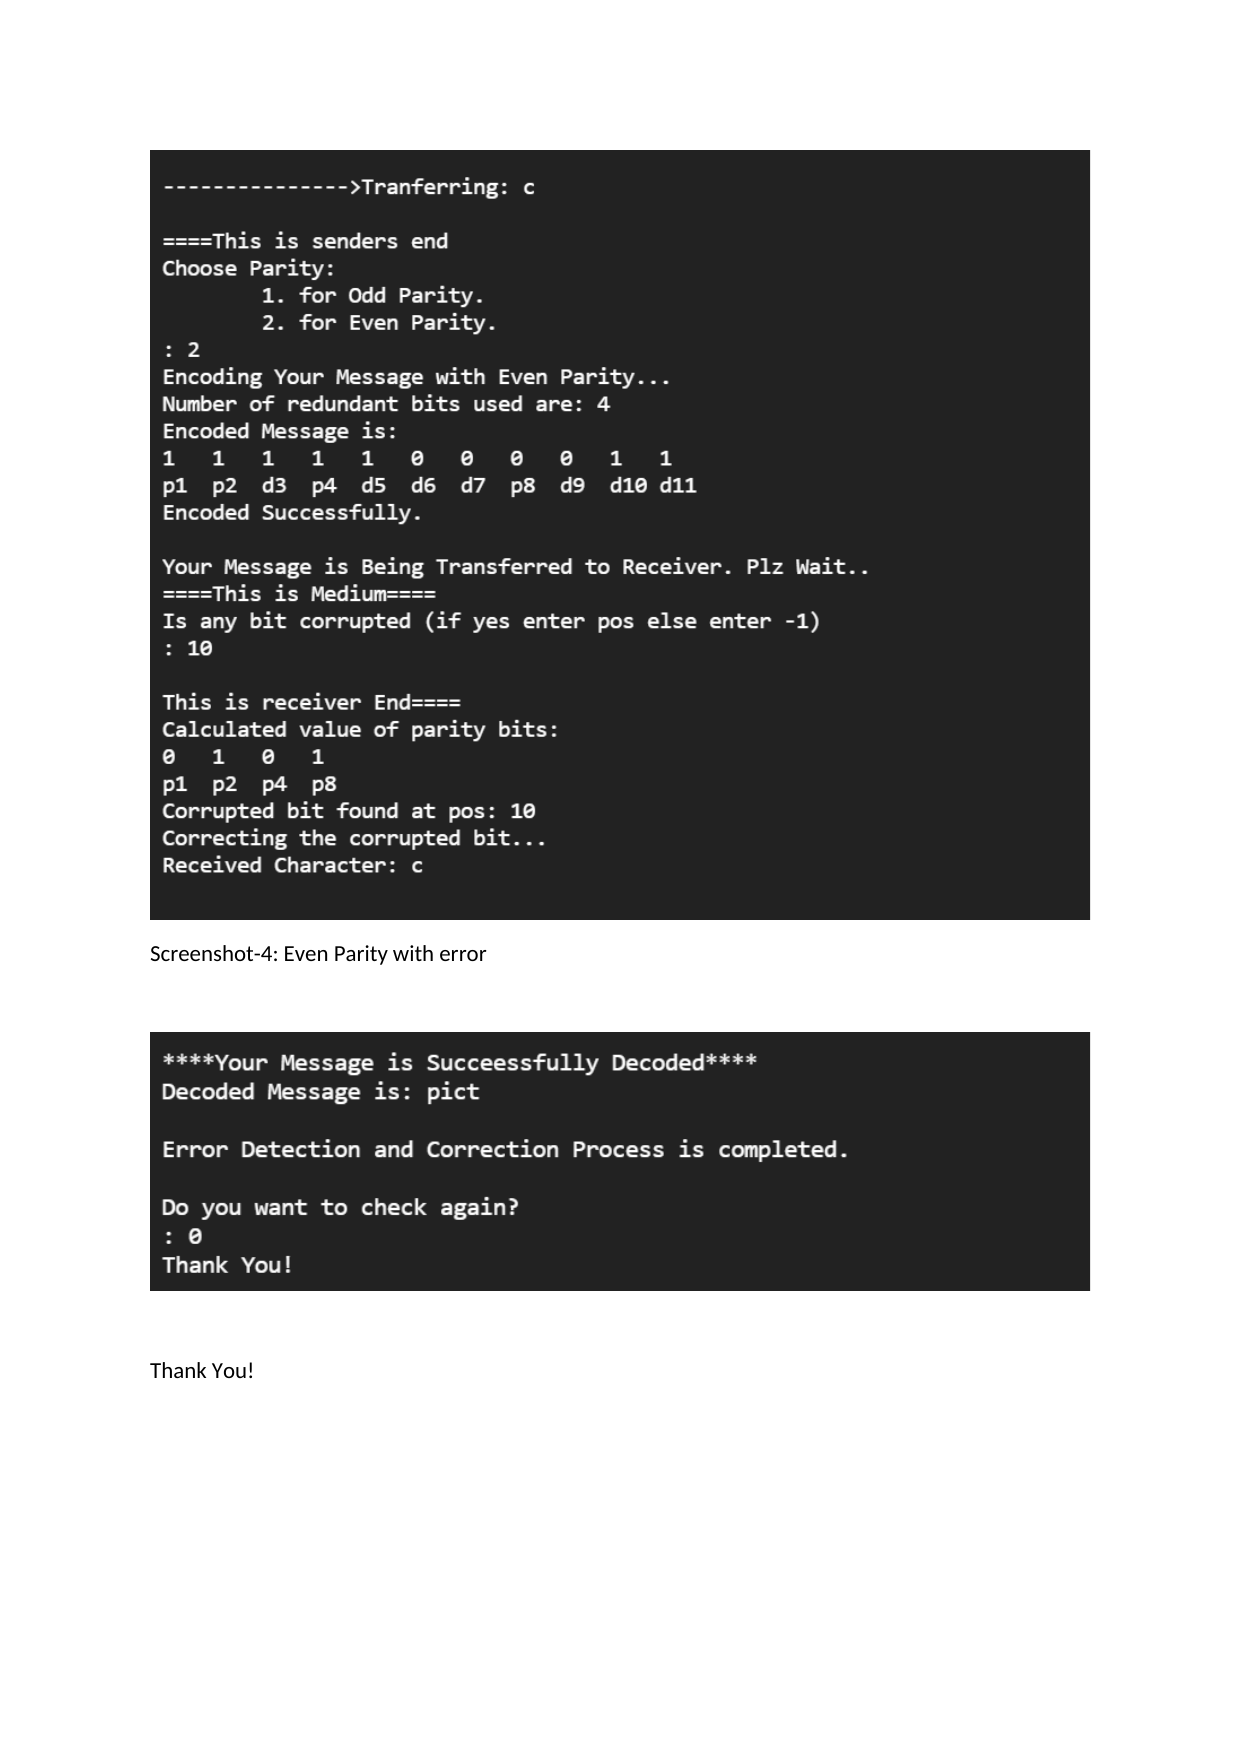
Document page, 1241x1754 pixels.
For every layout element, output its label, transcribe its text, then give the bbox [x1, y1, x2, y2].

picture [150, 150, 1091, 920]
picture [150, 1032, 1091, 1291]
text Thank You! [150, 1357, 1090, 1385]
text Screenshot-4: Even Parity with error [150, 939, 1090, 967]
